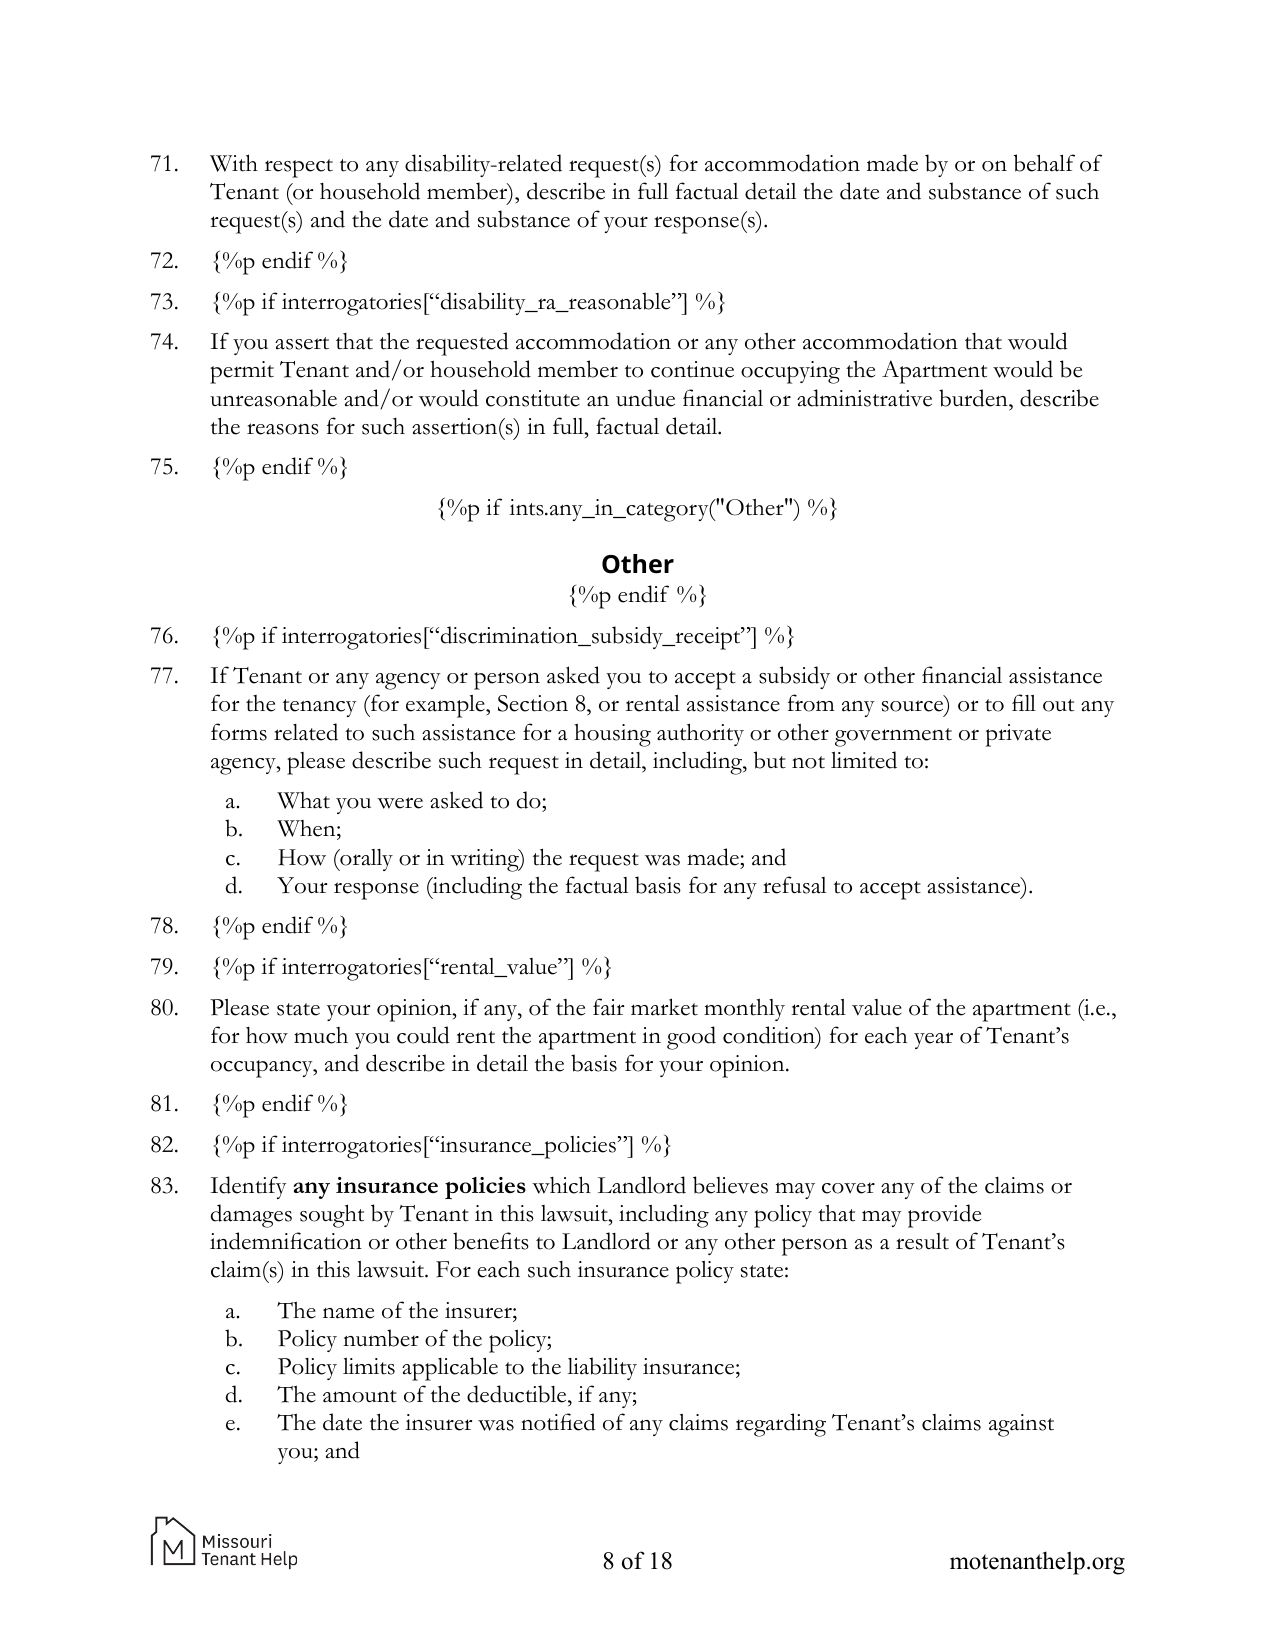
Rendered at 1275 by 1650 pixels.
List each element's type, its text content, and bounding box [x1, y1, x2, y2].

list The name of the insurer; [225, 1297, 1087, 1325]
list If Tenant or any agency or person asked you to accept a subsidy or other financial assistance for the tenancy (for example, Section 8, or rental assistance from any source) or to fill out any forms related to such assistance for a housing authority or other government or private agency, please describe such request in detail, including, but not limited to: [150, 662, 1125, 775]
text Other [150, 547, 1125, 581]
list {%p if interrogatories[“insurance_policies”] %} [150, 1131, 1125, 1159]
list What you were asked to do; [225, 787, 1087, 815]
picture [150, 1516, 298, 1570]
list {%p if interrogatories[“disability_ra_reasonable”] %} [150, 287, 1125, 316]
list The amount of the deductible, if any; [225, 1381, 1087, 1409]
list {%p endif %} [150, 912, 1125, 940]
list If you assert that the requested accommodation or any other accommodation that would permit Tenant and/or household member to continue occupying the Apartment would be unreasonable and/or would constitute an undue financial or administrative burden, describe the reasons for such assertion(s) in full, factual detail. [150, 328, 1125, 441]
list {%p endif %} [150, 247, 1125, 275]
list Policy number of the policy; [225, 1325, 1087, 1353]
list The date the insurer was notified of any claims regarding Tenant’s claims against you; and [225, 1409, 1087, 1465]
list Policy limits applicable to the liability insurance; [225, 1353, 1087, 1381]
list {%p if interrogatories[“discrimination_subsidy_receipt”] %} [150, 622, 1125, 650]
list When; [225, 815, 1087, 843]
list {%p if interrogatories[“rental_value”] %} [150, 953, 1125, 981]
list Please state your opinion, if any, of the fair market monthly rental value of the apartment (i.e., for how much you could rent the apartment in good condition) for each year of Tenant’s occupancy, and describe in detail the basis for your opinion. [150, 993, 1125, 1078]
list Identify any insurance policies which Landlord believes may cover any of the claims or damages sought by Tenant in this lawsuit, including any policy that may provide indemnification or other benefits to Landlord or any other person as a result of Tenant’s claim(s) in this lawsuit. For each such insurance policy state: [150, 1172, 1125, 1284]
list Your response (including the factual basis for any refusal to accept assistance). [225, 872, 1087, 900]
title {%p if ints.any_in_category("Other") %} [150, 494, 1125, 522]
list With respect to any disability-related request(s) for accommodation made by or on behalf of Tenant (or household member), describe in full factual detail the date and substance of such request(s) and the date and substance of your response(s). [150, 150, 1125, 234]
title {%p endif %} [150, 581, 1125, 609]
list {%p endif %} [150, 1090, 1125, 1118]
list How (orally or in writing) the request was made; and [225, 843, 1087, 872]
list {%p endif %} [150, 453, 1125, 481]
